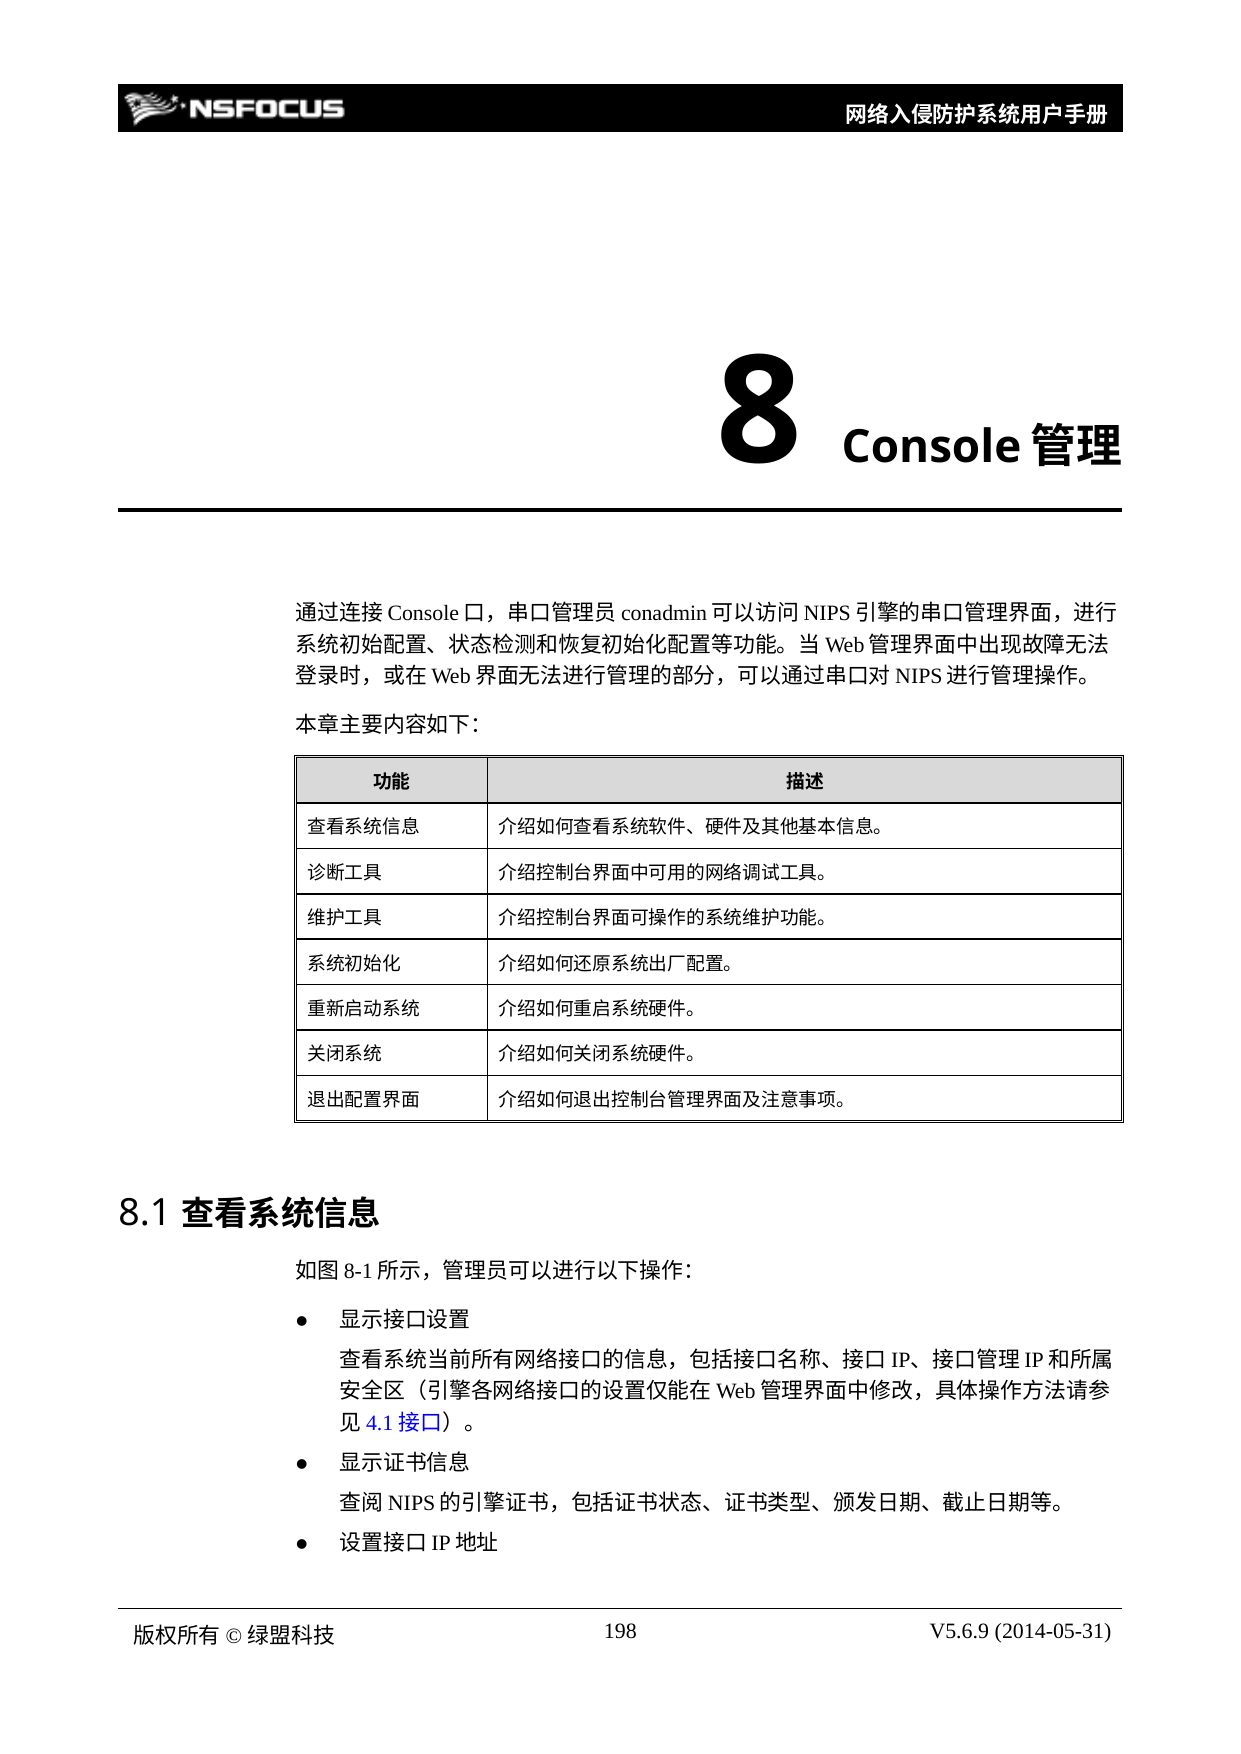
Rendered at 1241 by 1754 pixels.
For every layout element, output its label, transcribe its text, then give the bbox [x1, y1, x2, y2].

text 通过连接Console口，串口管理员conadmin可以访问NIPS引擎的串口管理界面，进行系统初始配置、状态检测和恢复初始化配置等功能。当Web管理界面中出现故障无法登录时，或在Web界面无法进行管理的部分，可以通过串口对NIPS进行管理操作。 [295, 595, 1122, 690]
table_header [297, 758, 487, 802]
list 查阅NIPS的引擎证书，包括证书状态、证书类型、颁发日期、截止日期等。 [339, 1485, 1122, 1517]
list 显示接口设置 [295, 1302, 1122, 1333]
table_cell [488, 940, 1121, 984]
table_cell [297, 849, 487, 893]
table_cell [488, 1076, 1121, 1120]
subtitle 查看系统信息 [118, 1186, 1122, 1237]
subtitle Console管理 [118, 302, 1122, 508]
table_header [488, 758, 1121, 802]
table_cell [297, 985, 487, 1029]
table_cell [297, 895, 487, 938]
list 设置接口IP地址 [295, 1525, 1122, 1557]
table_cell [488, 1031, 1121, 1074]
text 如图8-1所示，管理员可以进行以下操作： [295, 1253, 1122, 1285]
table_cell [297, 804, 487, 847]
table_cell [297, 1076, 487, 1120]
text 本章主要内容如下： [295, 707, 1122, 738]
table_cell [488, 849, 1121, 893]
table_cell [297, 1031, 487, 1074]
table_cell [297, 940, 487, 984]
picture [118, 84, 1123, 132]
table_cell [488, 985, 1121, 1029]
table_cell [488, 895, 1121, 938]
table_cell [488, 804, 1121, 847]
list 显示证书信息 [295, 1445, 1122, 1477]
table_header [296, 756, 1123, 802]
